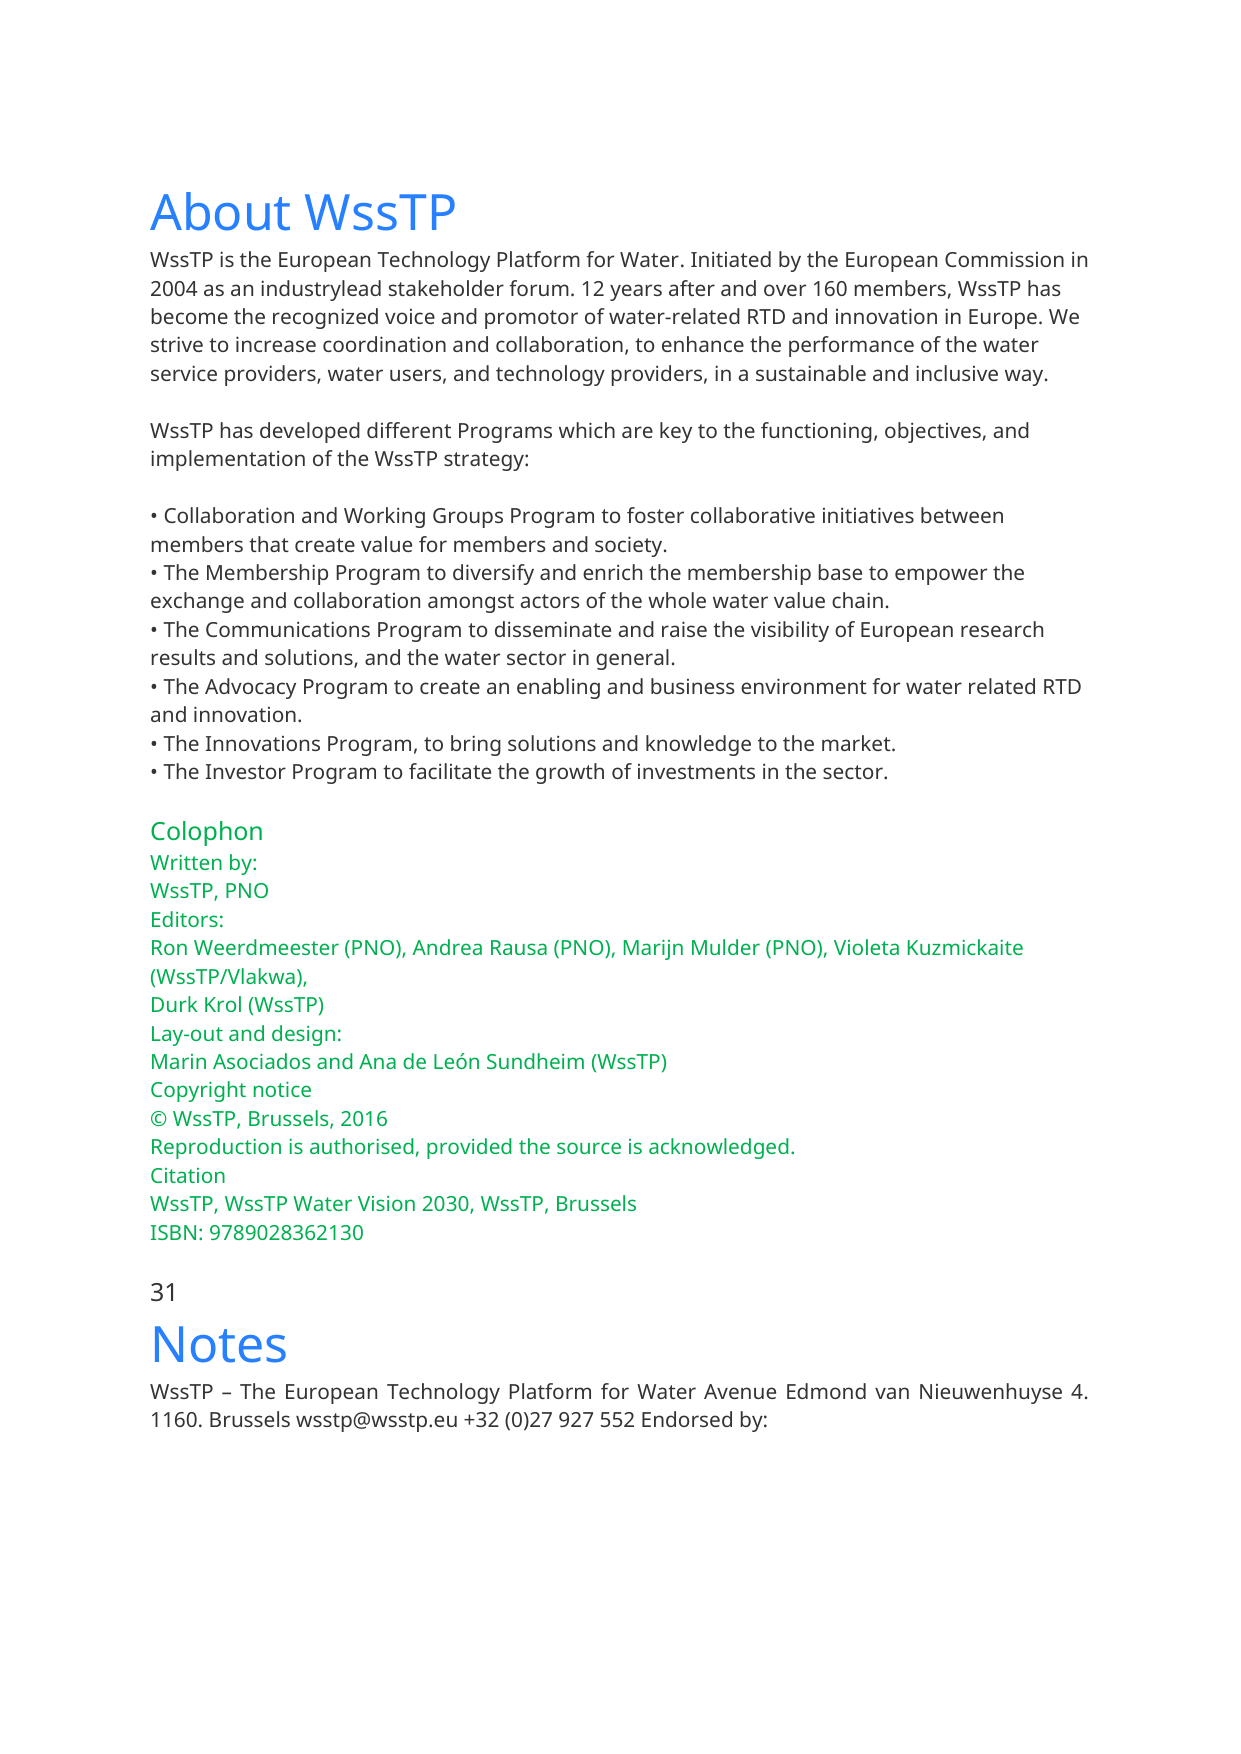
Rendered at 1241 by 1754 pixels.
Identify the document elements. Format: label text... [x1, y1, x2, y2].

text • The Membership Program to diversify and enrich the membership base to empower the exchange and collaboration amongst actors of the whole water value chain. [150, 558, 1090, 615]
text Durk Krol (WssTP) [150, 990, 1090, 1019]
text • The Investor Program to facilitate the growth of investments in the sector. [150, 757, 1090, 786]
text Citation [150, 1161, 1090, 1189]
text Lay-out and design: [150, 1019, 1090, 1047]
text Colophon [150, 814, 1090, 848]
text WssTP, PNO [150, 877, 1090, 905]
text Copyright notice [150, 1076, 1090, 1104]
text WssTP is the European Technology Platform for Water. Initiated by the European Commission in 2004 as an industrylead stakeholder forum. 12 years after and over 160 members, WssTP has become the recognized voice and promotor of water-related RTD and innovation in Europe. We strive to increase coordination and collaboration, to enhance the performance of the water service providers, water users, and technology providers, in a sustainable and inclusive way. [150, 245, 1090, 387]
text • The Advocacy Program to create an enabling and business environment for water related RTD and innovation. [150, 672, 1090, 729]
text 31 [150, 1275, 1090, 1309]
text WssTP – The European Technology Platform for Water Avenue Edmond van Nieuwenhuyse 4. 1160. Brussels wsstp@wsstp.eu +32 (0)27 927 552 Endorsed by: [150, 1377, 1090, 1434]
text Editors: [150, 905, 1090, 933]
text Written by: [150, 848, 1090, 877]
text Notes [150, 1309, 1090, 1377]
text Marin Asociados and Ana de León Sundheim (WssTP) [150, 1047, 1090, 1076]
text • The Communications Program to disseminate and raise the visibility of European research results and solutions, and the water sector in general. [150, 615, 1090, 672]
text Reproduction is authorised, provided the source is acknowledged. [150, 1132, 1090, 1161]
text WssTP has developed different Programs which are key to the functioning, objectives, and implementation of the WssTP strategy: [150, 416, 1090, 473]
text © WssTP, Brussels, 2016 [150, 1104, 1090, 1132]
text • The Innovations Program, to bring solutions and knowledge to the market. [150, 729, 1090, 757]
text ISBN: 9789028362130 [150, 1218, 1090, 1246]
text Ron Weerdmeester (PNO), Andrea Rausa (PNO), Marijn Mulder (PNO), Violeta Kuzmickaite (WssTP/Vlakwa), [150, 933, 1090, 990]
text • Collaboration and Working Groups Program to foster collaborative initiatives between members that create value for members and society. [150, 501, 1090, 558]
text About WssTP [150, 177, 1090, 245]
text WssTP, WssTP Water Vision 2030, WssTP, Brussels [150, 1189, 1090, 1218]
